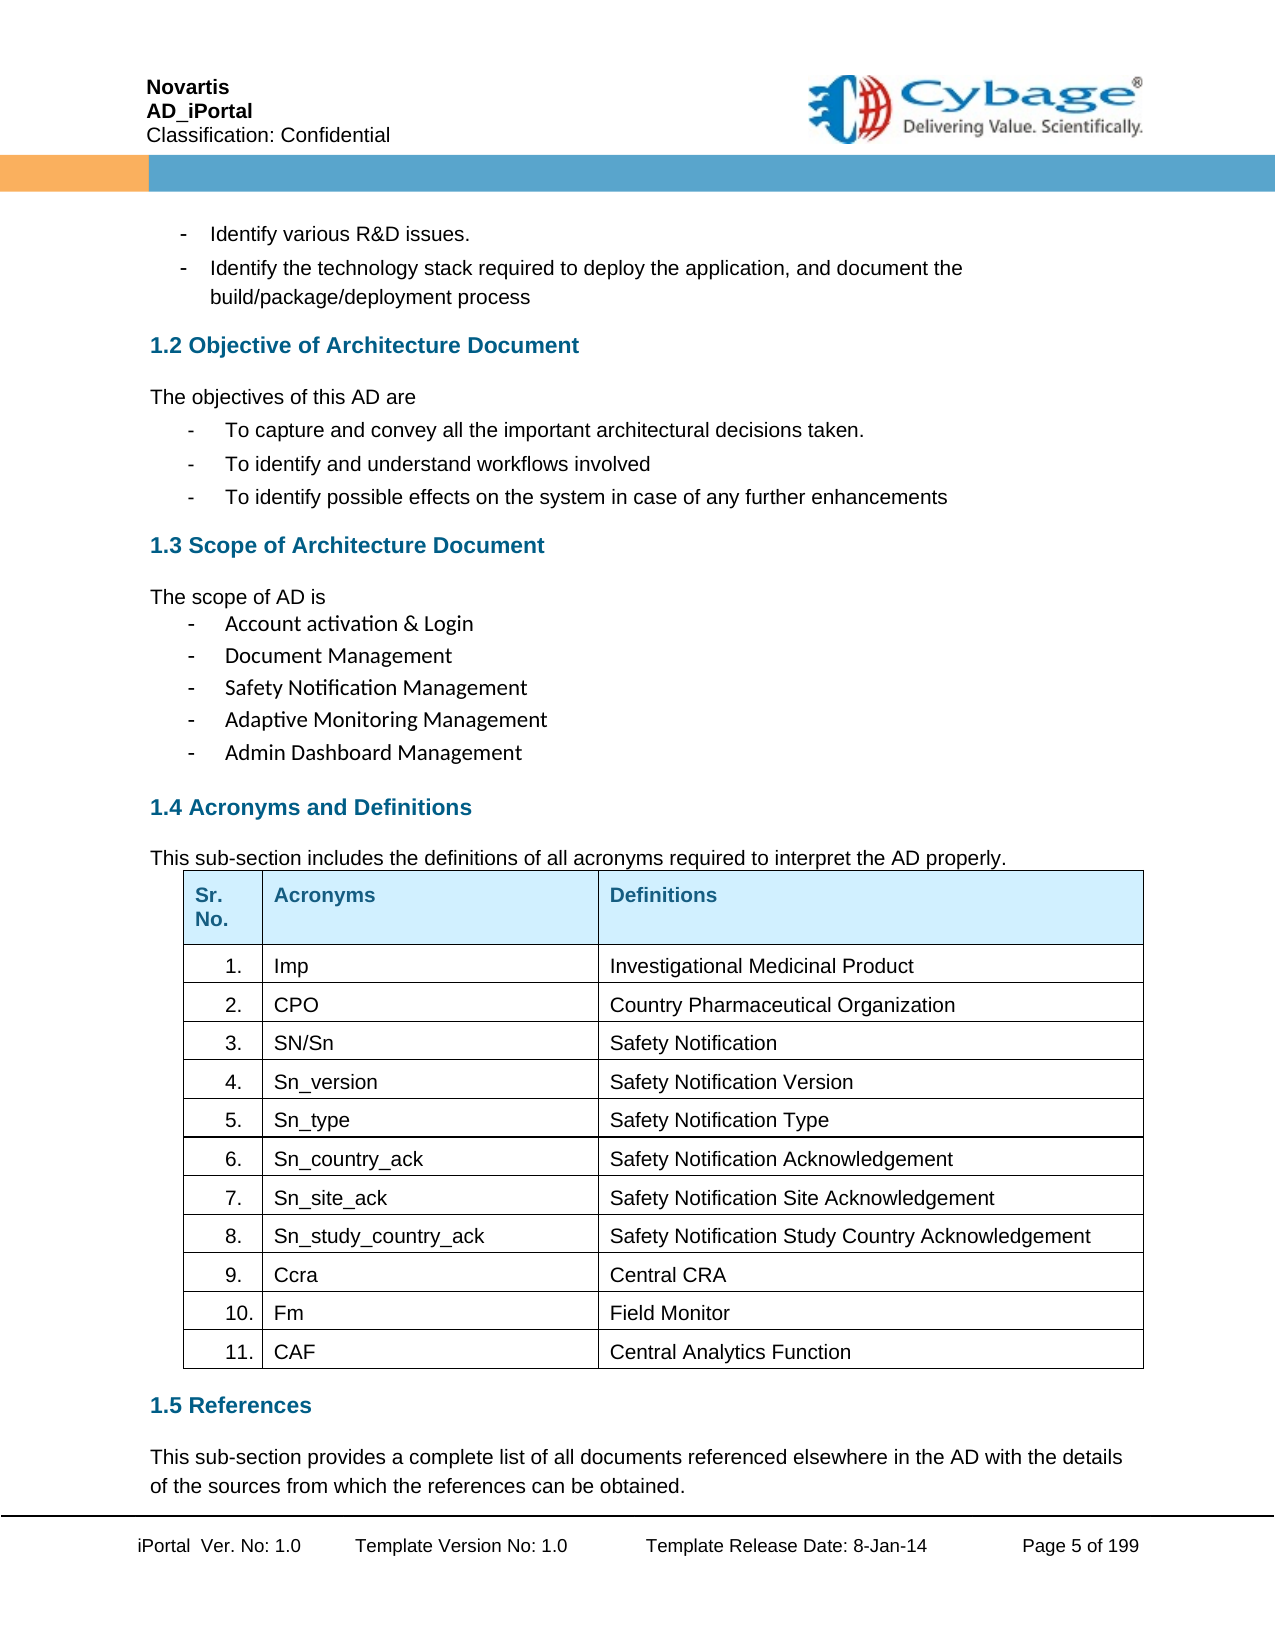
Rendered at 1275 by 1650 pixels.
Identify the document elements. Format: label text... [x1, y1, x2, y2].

table_cell Central CRA [599, 1253, 1143, 1291]
table_cell Imp [263, 945, 598, 982]
text The objectives of this AD are [150, 380, 1125, 409]
subtitle Acronyms and Definitions [150, 791, 1125, 820]
table_cell Sn_site_ack [263, 1176, 598, 1213]
list Account activation & Login [187, 609, 1125, 637]
table_cell [184, 1022, 262, 1059]
table_cell Sn_study_country_ack [263, 1215, 598, 1252]
table_cell Safety Notification Site Acknowledgement [599, 1176, 1143, 1213]
text This sub-section includes the definitions of all acronyms required to interpret the AD properly. [150, 841, 1125, 870]
list To identify and understand workflows involved [187, 446, 1125, 476]
text The scope of AD is [150, 580, 1125, 609]
subtitle References [150, 1389, 1125, 1419]
list Adaptive Monitoring Management [187, 705, 1125, 733]
table_cell [184, 1060, 262, 1098]
subtitle Objective of Architecture Document [150, 330, 1125, 359]
text Identify the technology stack required to deploy the application, and document the build/package/deployment process [180, 251, 1125, 309]
table_cell SN/Sn [263, 1022, 598, 1059]
table_cell CPO [263, 983, 598, 1021]
table_cell Safety Notification Version [599, 1060, 1143, 1098]
text Identify various R&D issues. [180, 217, 1125, 246]
list Document Management [187, 641, 1125, 669]
text This sub-section provides a complete list of all documents referenced elsewhere in the AD with the details of the sources from which the references can be obtained. [150, 1439, 1125, 1498]
subtitle Scope of Architecture Document [150, 530, 1125, 559]
table_cell [184, 1215, 262, 1252]
table_cell [184, 1138, 262, 1175]
table_cell [184, 1099, 262, 1136]
table_cell [184, 1330, 262, 1368]
picture [808, 75, 1143, 144]
list To capture and convey all the important architectural decisions taken. [187, 413, 1125, 442]
table_cell Ccra [263, 1253, 598, 1291]
list Safety Notification Management [187, 673, 1125, 701]
table_cell Safety Notification Acknowledgement [599, 1138, 1143, 1175]
table_cell [184, 1176, 262, 1213]
table_cell CAF [263, 1330, 598, 1368]
table_header Sr. No. [184, 871, 262, 944]
table_cell Sn_version [263, 1060, 598, 1098]
table_cell Fm [263, 1292, 598, 1329]
list To identify possible effects on the system in case of any further enhancements [187, 480, 1125, 509]
table_cell [184, 945, 262, 982]
table_cell Safety Notification Type [599, 1099, 1143, 1136]
table_cell Country Pharmaceutical Organization [599, 983, 1143, 1021]
table_cell [184, 1253, 262, 1291]
table_cell Sn_country_ack [263, 1138, 598, 1175]
table_cell Investigational Medicinal Product [599, 945, 1143, 982]
table_header Acronyms [263, 871, 598, 944]
table_cell [184, 983, 262, 1021]
table_cell Sn_type [263, 1099, 598, 1136]
table_cell Safety Notification [599, 1022, 1143, 1059]
table_cell Central Analytics Function [599, 1330, 1143, 1368]
table_cell Field Monitor [599, 1292, 1143, 1329]
table_cell [184, 1292, 262, 1329]
table_cell Safety Notification Study Country Acknowledgement [599, 1215, 1143, 1252]
table_header Definitions [599, 871, 1143, 944]
list Admin Dashboard Management [187, 738, 1125, 766]
